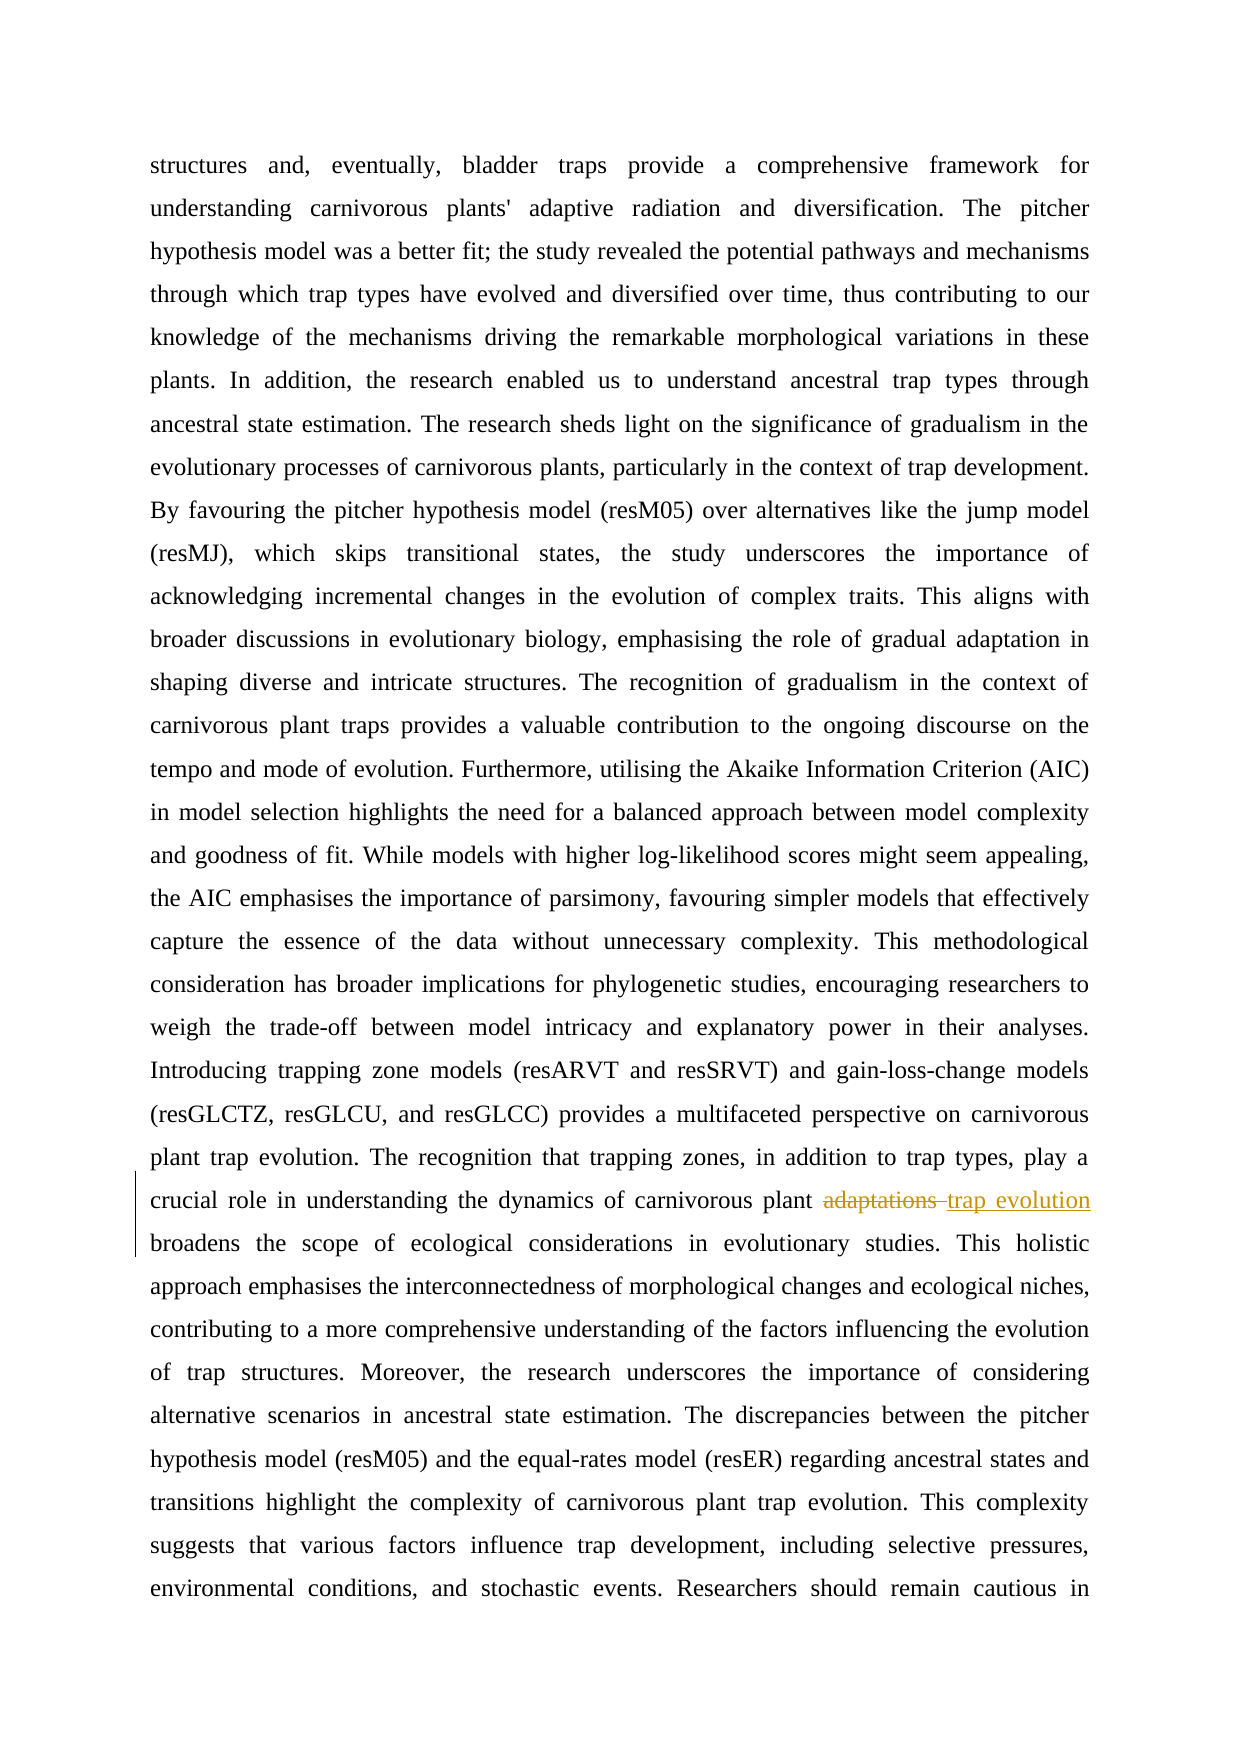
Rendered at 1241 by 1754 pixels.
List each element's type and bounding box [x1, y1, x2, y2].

text [150, 150, 1090, 1602]
